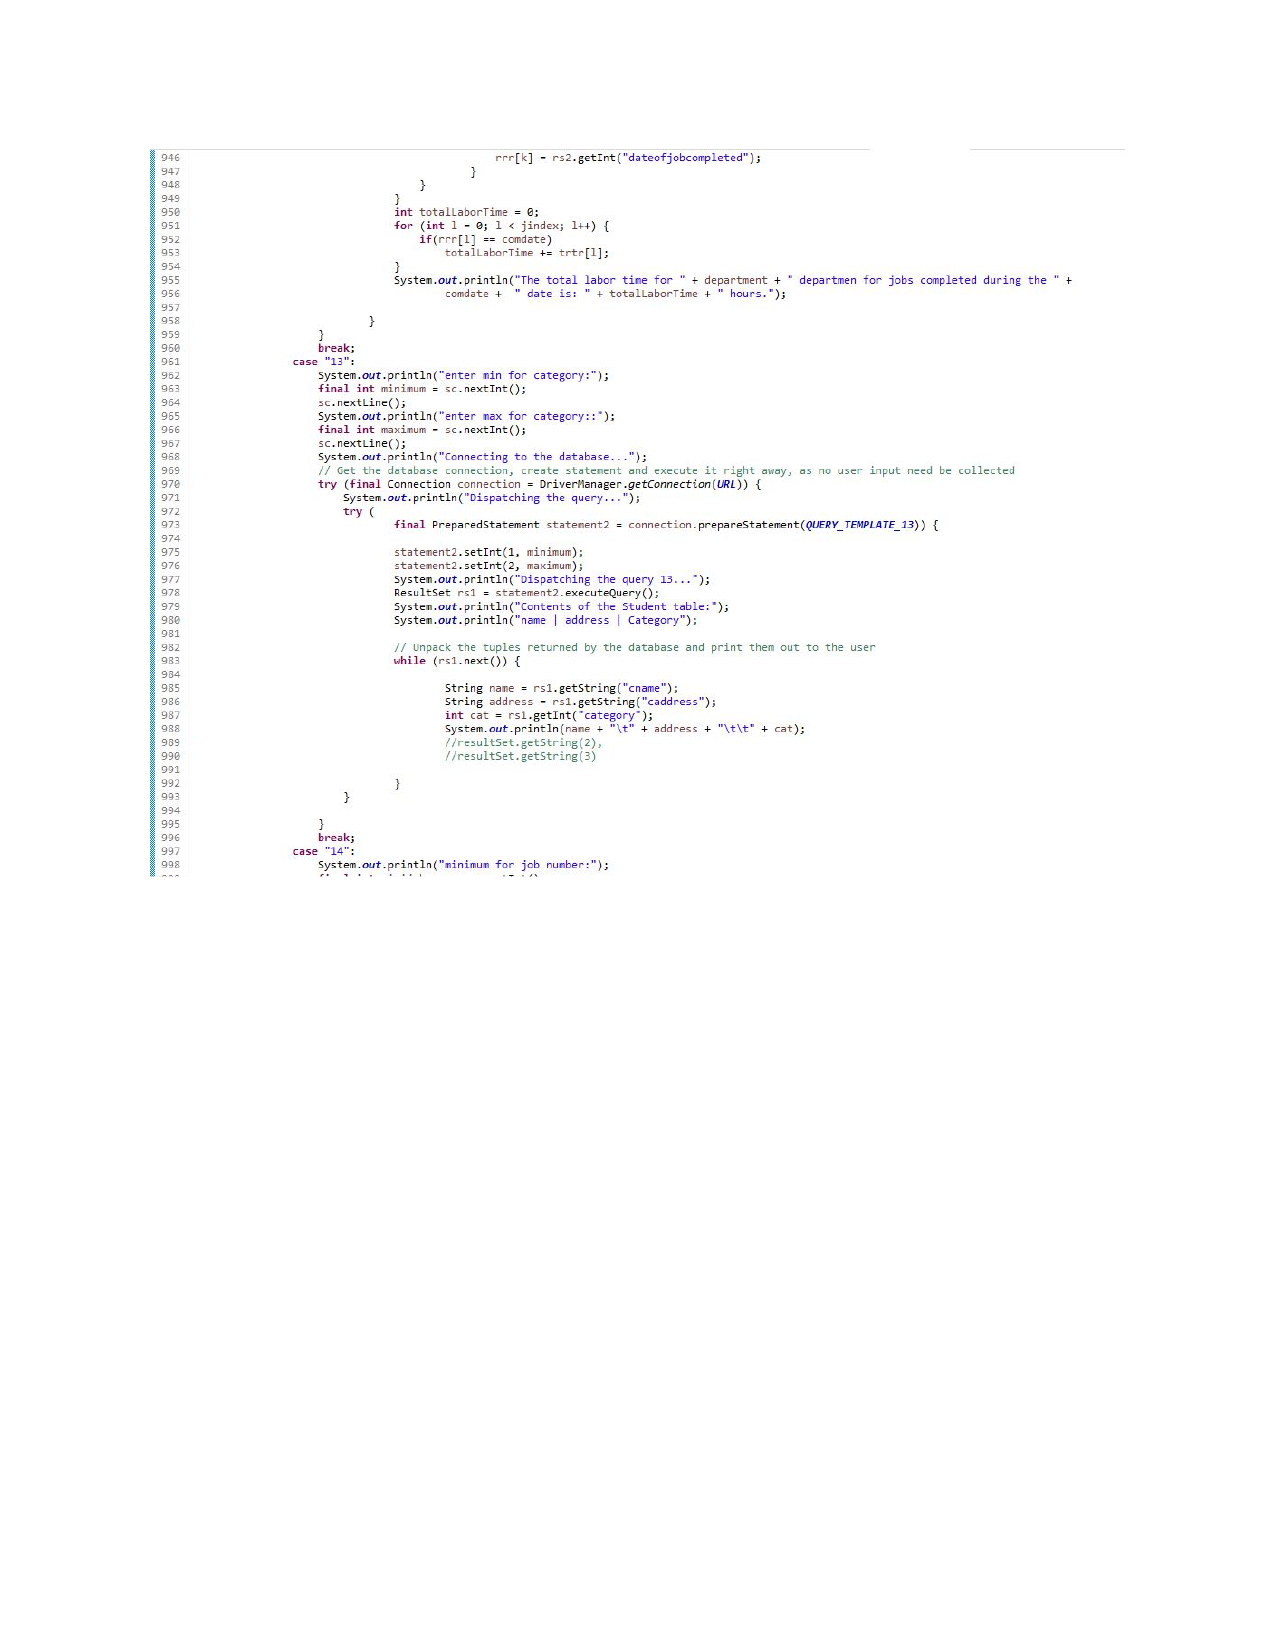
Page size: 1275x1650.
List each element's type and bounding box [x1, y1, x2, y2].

picture [150, 149, 1125, 877]
